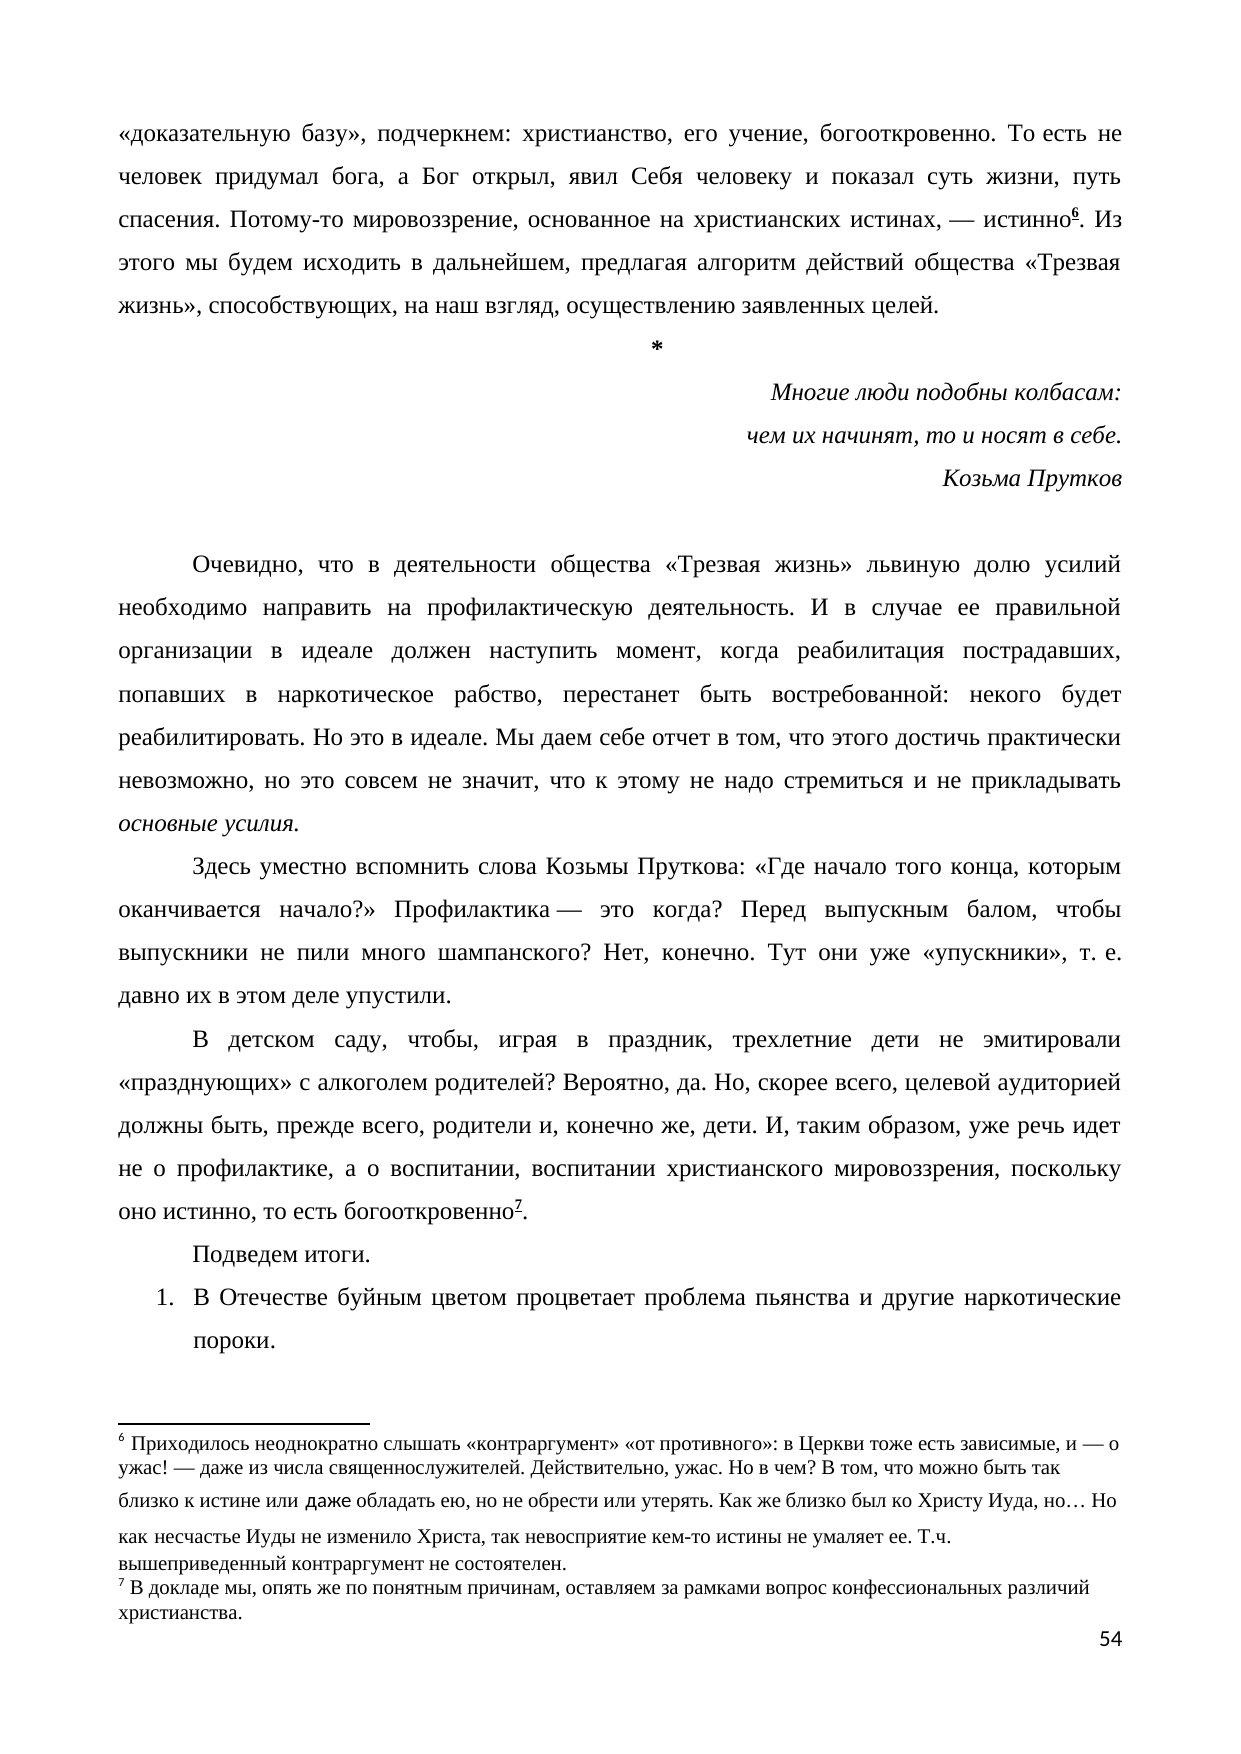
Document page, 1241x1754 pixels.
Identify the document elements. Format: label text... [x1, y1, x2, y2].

text * [118, 334, 1122, 362]
text Подведем итоги. [118, 1239, 1122, 1268]
text Здесь уместно вспомнить слова Козьмы Пруткова: «Где начало того конца, которым оканчивается начало?» Профилактика — это когда? Перед выпускным балом, чтобы выпускники не пили много шампанского? Нет, конечно. Тут они уже «упускники», т. е. давно их в этом деле упустили. [118, 851, 1122, 1009]
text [118, 118, 1122, 319]
text чем их начинят, то и носят в себе. [118, 420, 1122, 449]
text Многие люди подобны колбасам: [118, 377, 1122, 406]
text В детском саду, чтобы, играя в праздник, трехлетние дети не эмитировали «празднующих» с алкоголем родителей? Вероятно, да. Но, скорее всего, целевой аудиторией должны быть, прежде всего, родители и, конечно же, дети. И, таким образом, уже речь идет не о профилактике, а о воспитании, воспитании христианского мировоззрения, поскольку оно истинно, то есть богооткровенно. [118, 1024, 1122, 1225]
list В Отечестве буйным цветом процветает проблема пьянства и другие наркотические пороки. [156, 1282, 1122, 1354]
text Козьма Прутков [118, 463, 1122, 492]
text Очевидно, что в деятельности общества «Трезвая жизнь» львиную долю усилий необходимо направить на профилактическую деятельность. И в случае ее правильной организации в идеале должен наступить момент, когда реабилитация пострадавших, попавших в наркотическое рабство, перестанет быть востребованной: некого будет реабилитировать. Но это в идеале. Мы даем себе отчет в том, что этого достичь практически невозможно, но это совсем не значит, что к этому не надо стремиться и не прикладывать основные усилия. [118, 549, 1122, 837]
